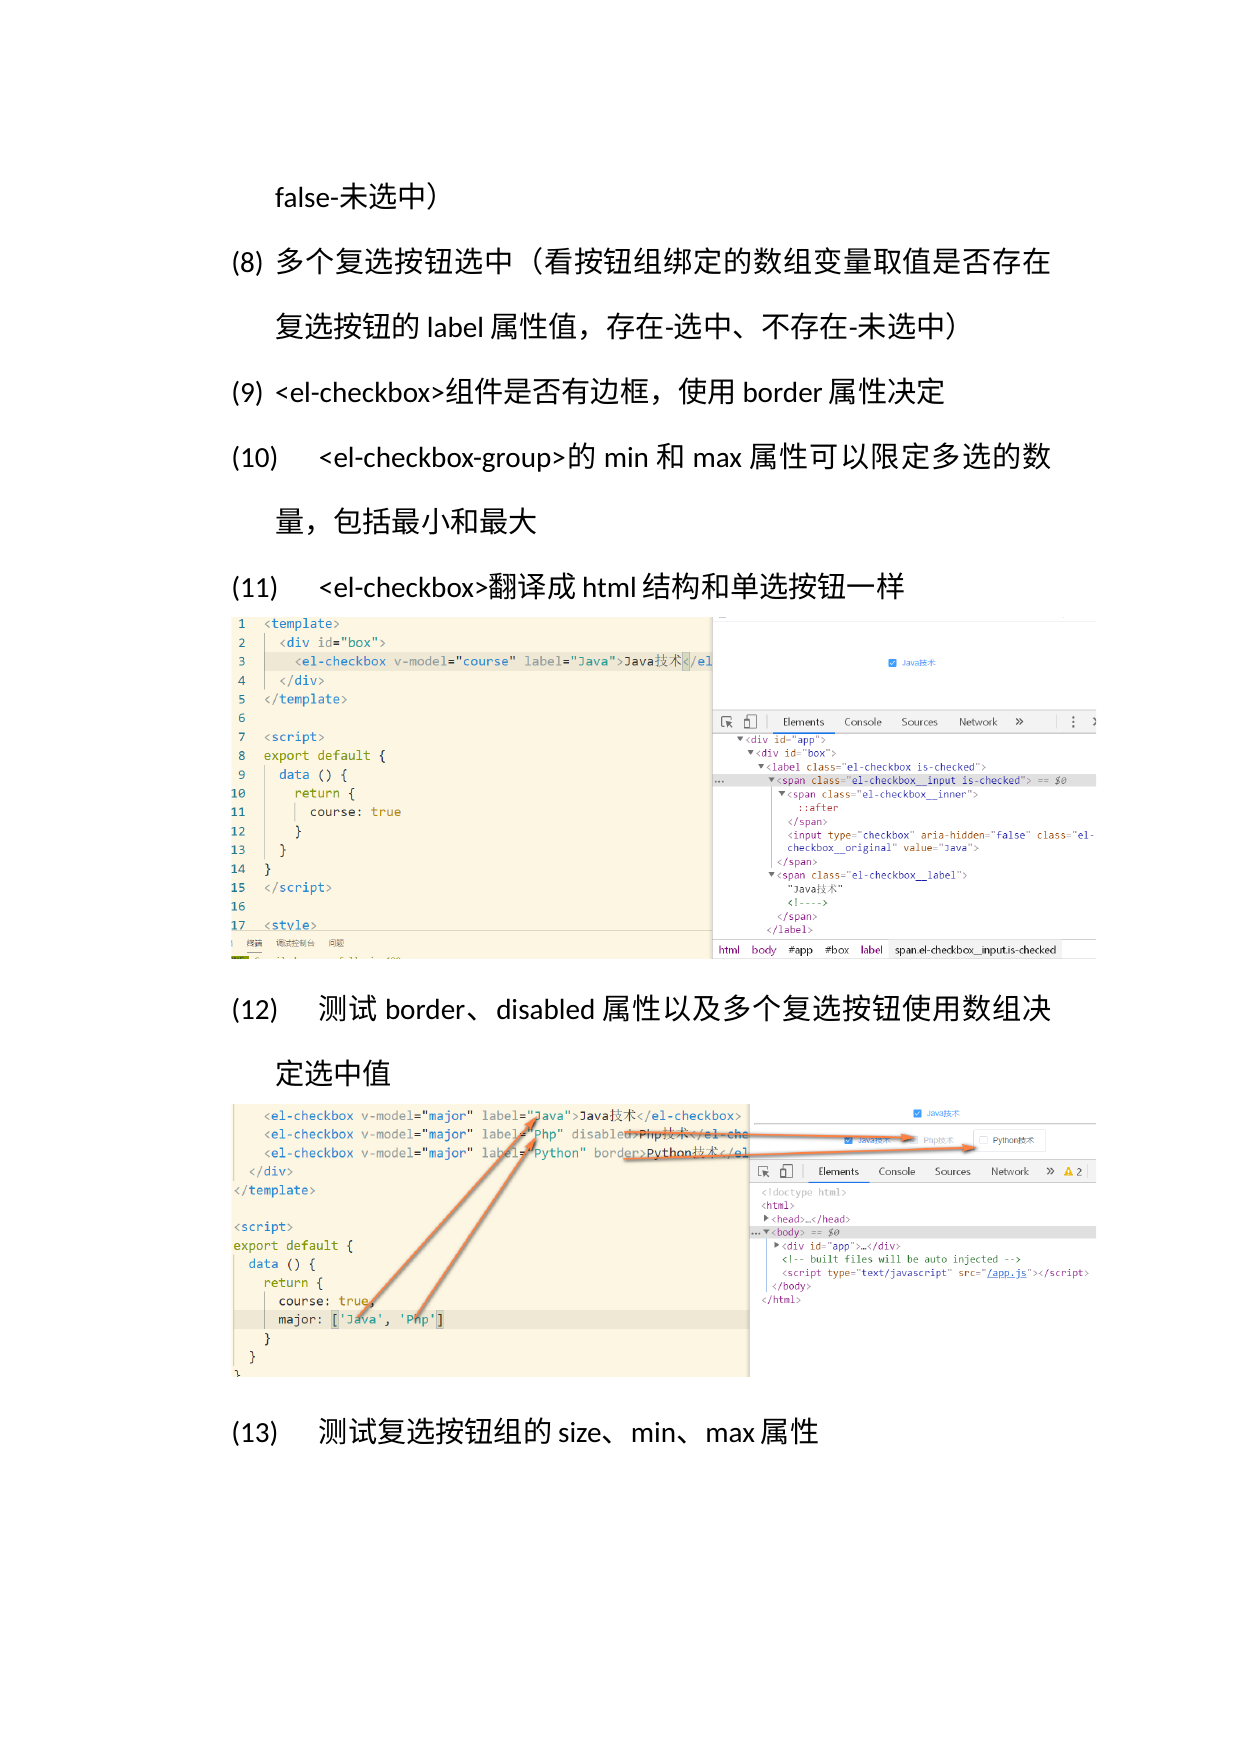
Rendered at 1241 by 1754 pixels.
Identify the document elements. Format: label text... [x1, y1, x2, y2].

list 多个复选按钮选中（看按钮组绑定的数组变量取值是否存在复选按钮的label属性值，存在-选中、不存在-未选中） [231, 227, 1053, 357]
picture [231, 1104, 1097, 1377]
list 测试复选按钮组的size、min、max属性 [231, 1397, 1053, 1462]
list <el-checkbox>翻译成html结构和单选按钮一样 [231, 552, 1053, 617]
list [231, 162, 1053, 227]
list <el-checkbox>组件是否有边框，使用border属性决定 [231, 357, 1053, 422]
list 测试border、disabled属性以及多个复选按钮使用数组决定选中值 [231, 974, 1053, 1104]
picture [231, 617, 1097, 959]
list <el-checkbox-group>的min和max属性可以限定多选的数量，包括最小和最大 [231, 422, 1053, 552]
